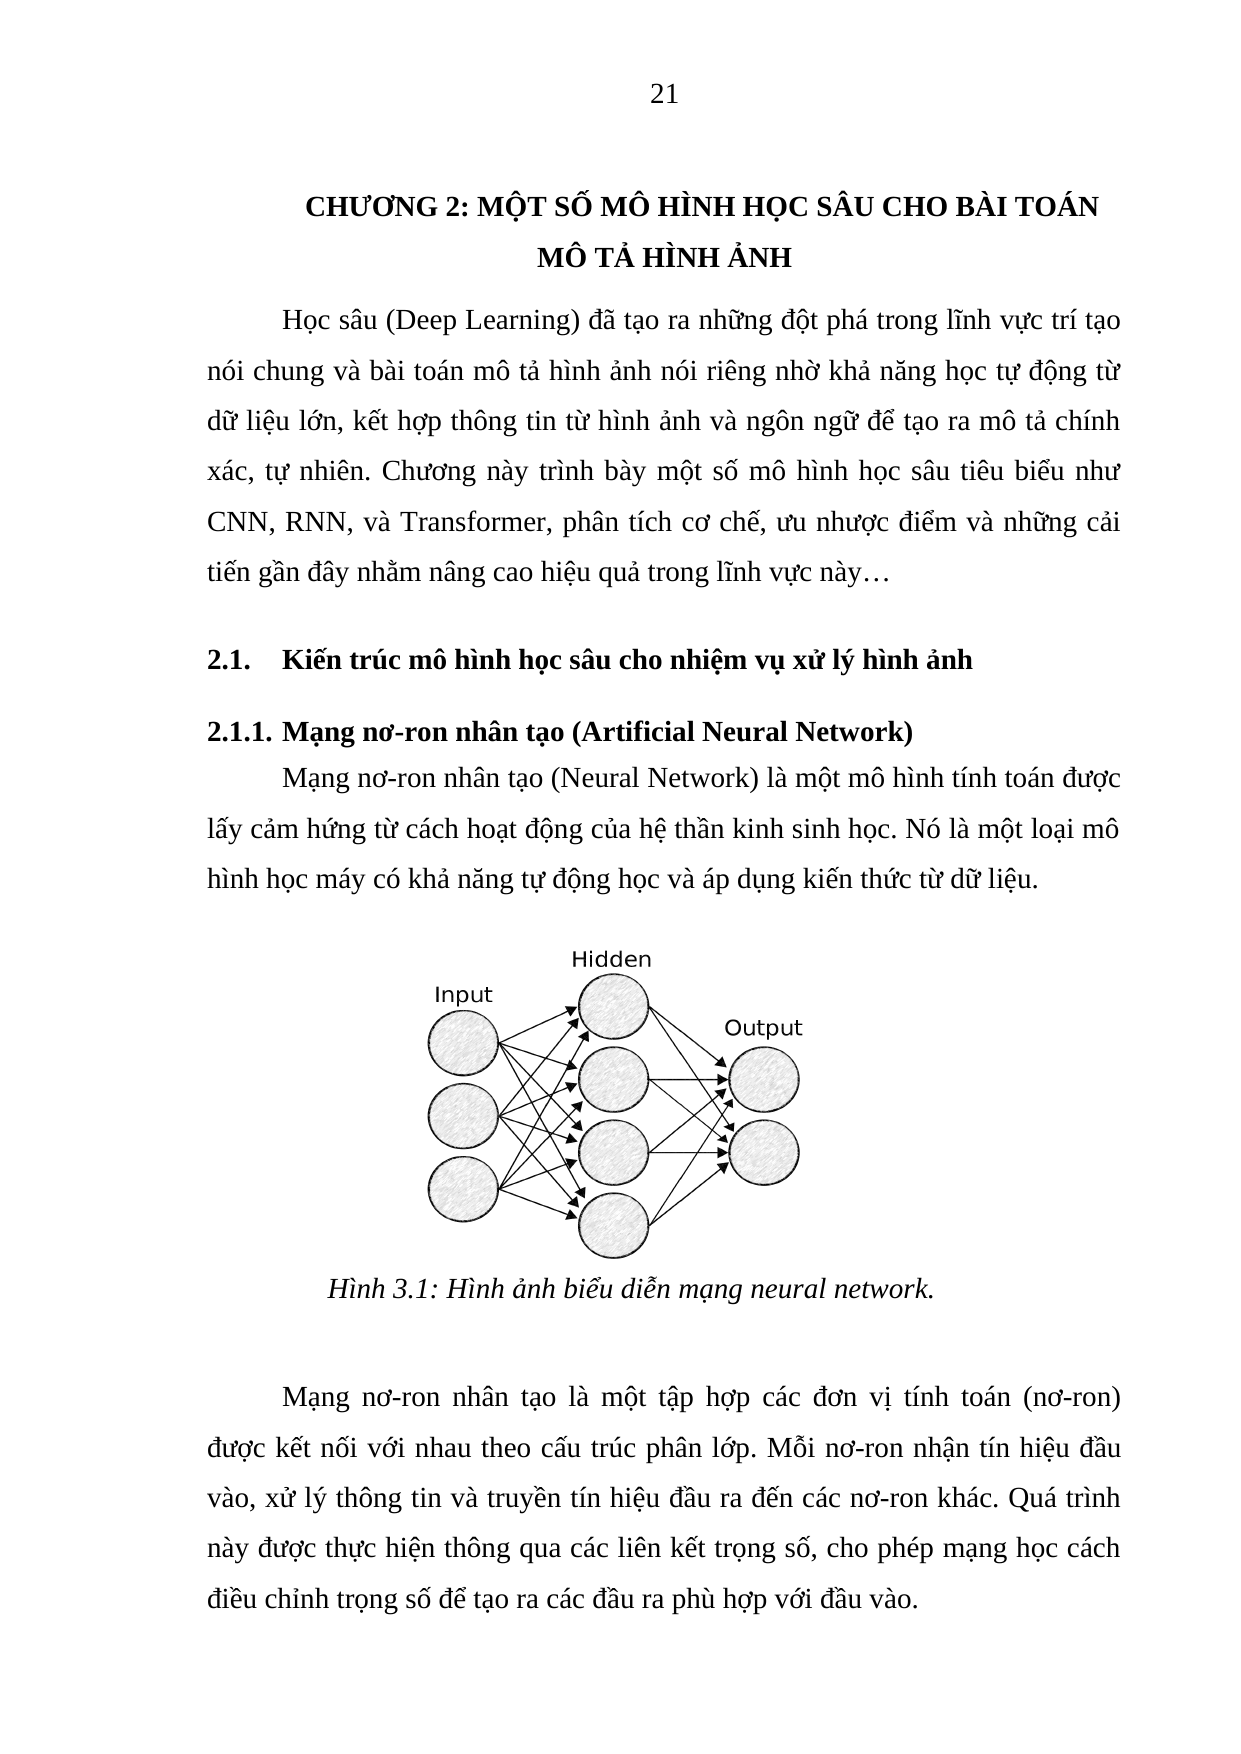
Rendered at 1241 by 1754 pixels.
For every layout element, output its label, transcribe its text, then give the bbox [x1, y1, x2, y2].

picture [413, 940, 814, 1271]
text Mạng nơ-ron nhân tạo (Neural Network) là một mô hình tính toán được lấy cảm hứng từ cách hoạt động của hệ thần kinh sinh học. Nó là một loại mô hình học máy có khả năng tự động học và áp dụng kiến thức từ dữ liệu. [207, 761, 1122, 895]
text Học sâu (Deep Learning) đã tạo ra những đột phá trong lĩnh vực trí tạo nói chung và bài toán mô tả hình ảnh nói riêng nhờ khả năng học tự động từ dữ liệu lớn, kết hợp thông tin từ hình ảnh và ngôn ngữ để tạo ra mô tả chính xác, tự nhiên. Chương này trình bày một số mô hình học sâu tiêu biểu như CNN, RNN, và Transformer, phân tích cơ chế, ưu nhược điểm và những cải tiến gần đây nhằm nâng cao hiệu quả trong lĩnh vực này… [207, 302, 1122, 588]
subtitle CHƯƠNG 2: MỘT SỐ MÔ HÌNH HỌC SÂU CHO BÀI TOÁN MÔ TẢ HÌNH ẢNH [207, 189, 1122, 273]
subtitle 2.1.1. Mạng nơ-ron nhân tạo (Artificial Neural Network) [207, 714, 1122, 747]
subtitle 2.1. Kiến trúc mô hình học sâu cho nhiệm vụ xử lý hình ảnh [207, 642, 1122, 675]
text Mạng nơ-ron nhân tạo là một tập hợp các đơn vị tính toán (nơ-ron) được kết nối với nhau theo cấu trúc phân lớp. Mỗi nơ-ron nhận tín hiệu đầu vào, xử lý thông tin và truyền tín hiệu đầu ra đến các nơ-ron khác. Quá trình này được thực hiện thông qua các liên kết trọng số, cho phép mạng học cách điều chỉnh trọng số để tạo ra các đầu ra phù hợp với đầu vào. [207, 1379, 1122, 1614]
